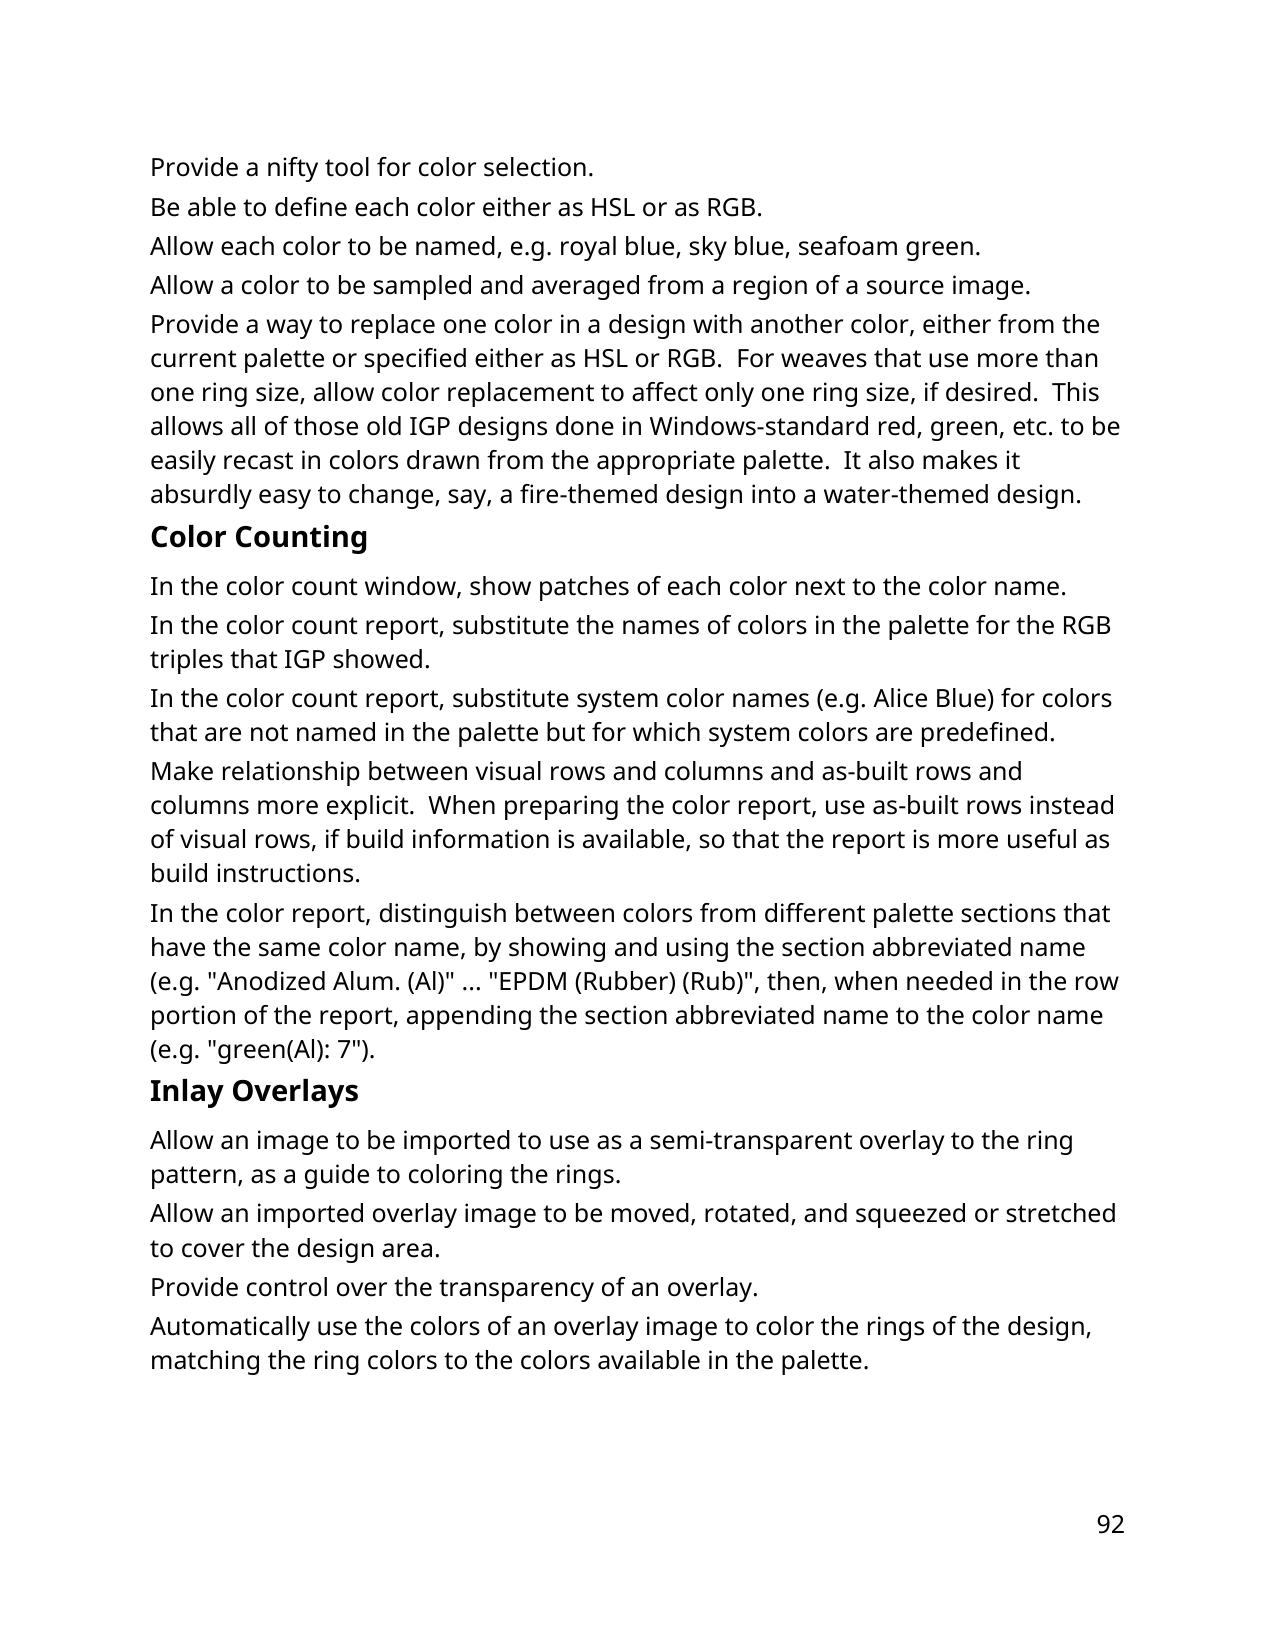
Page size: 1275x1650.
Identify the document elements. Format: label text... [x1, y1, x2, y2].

text Be able to define each color either as HSL or as RGB. [150, 189, 1125, 223]
text Provide control over the transparency of an overlay. [150, 1269, 1125, 1303]
subtitle Inlay Overlays [150, 1071, 1125, 1110]
subtitle Color Counting [150, 516, 1125, 556]
text Allow a color to be sampled and averaged from a region of a source image. [150, 267, 1125, 302]
text Automatically use the colors of an overlay image to color the rings of the design, matching the ring colors to the colors available in the palette. [150, 1308, 1125, 1377]
text In the color report, distinguish between colors from different palette sections that have the same color name, by showing and using the section abbreviated name (e.g. "Anodized Alum. (Al)" ... "EPDM (Rubber) (Rub)", then, when needed in the row portion of the report, appending the section abbreviated name to the color name (e.g. "green(Al): 7"). [150, 895, 1125, 1066]
text Allow each color to be named, e.g. royal blue, sky blue, seafoam green. [150, 228, 1125, 262]
text Provide a nifty tool for color selection. [150, 150, 1125, 184]
text Provide a way to replace one color in a design with another color, either from the current palette or specified either as HSL or RGB. For weaves that use more than one ring size, allow color replacement to affect only one ring size, if desired. This allows all of those old IGP designs done in Windows-standard red, green, etc. to be easily recast in colors drawn from the appropriate palette. It also makes it absurdly easy to change, say, a fire-themed design into a water-themed design. [150, 307, 1125, 511]
text Make relationship between visual rows and columns and as-built rows and columns more explicit. When preparing the color report, use as-built rows instead of visual rows, if build information is available, so that the report is more useful as build instructions. [150, 754, 1125, 890]
text Allow an image to be imported to use as a semi-transparent overlay to the ring pattern, as a guide to coloring the rings. [150, 1123, 1125, 1191]
text In the color count report, substitute system color names (e.g. Alice Blue) for colors that are not named in the palette but for which system colors are predefined. [150, 681, 1125, 749]
text In the color count report, substitute the names of colors in the palette for the RGB triples that IGP showed. [150, 607, 1125, 676]
text In the color count window, show patches of each color next to the color name. [150, 568, 1125, 602]
text Allow an imported overlay image to be moved, rotated, and squeezed or stretched to cover the design area. [150, 1196, 1125, 1264]
